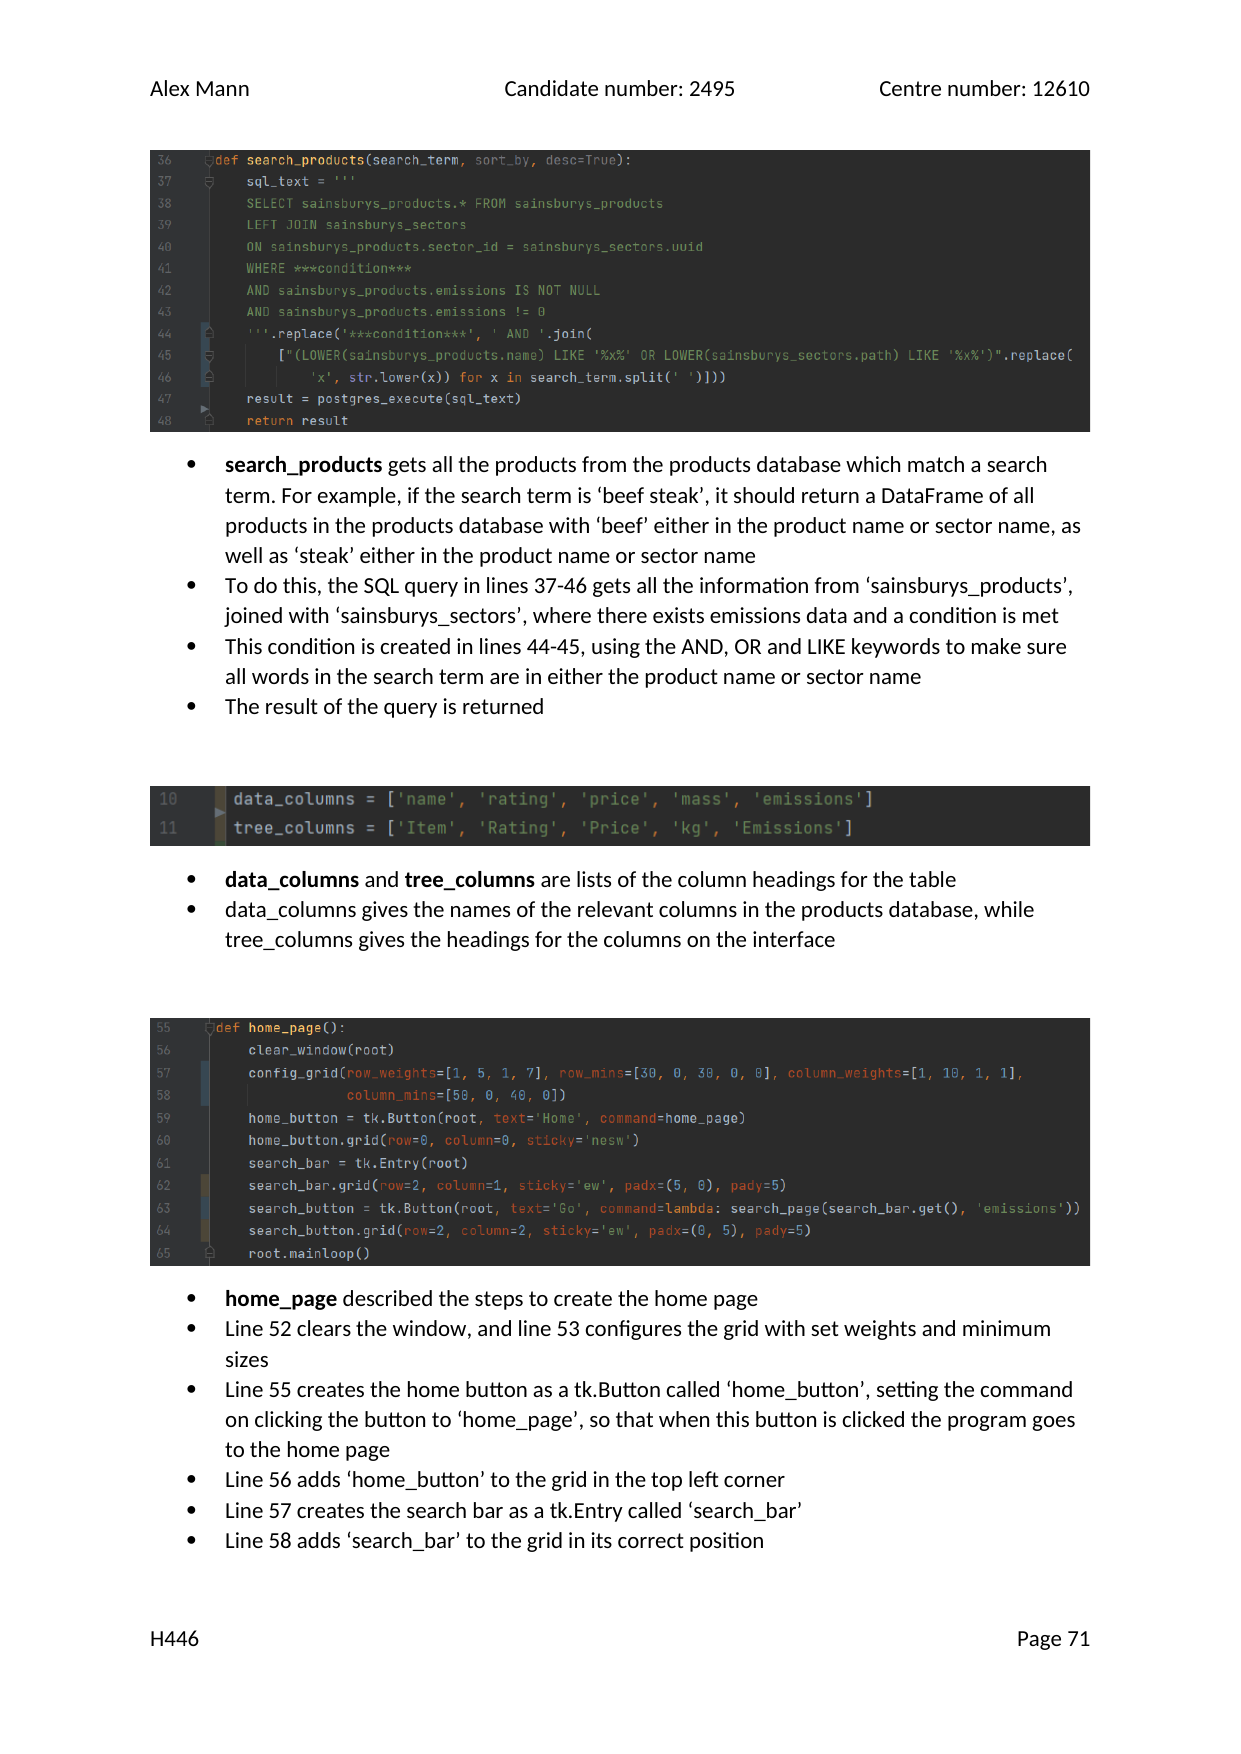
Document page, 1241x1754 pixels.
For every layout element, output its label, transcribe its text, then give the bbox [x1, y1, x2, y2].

list Line 52 clears the window, and line 53 configures the grid with set weights and minimum sizes [187, 1314, 1090, 1373]
list data_columns and tree_columns are lists of the column headings for the table [187, 865, 1090, 893]
list Line 55 creates the home button as a tk.Button called ‘home_button’, setting the command on clicking the button to ‘home_page’, so that when this button is clicked the program goes to the home page [187, 1375, 1090, 1463]
picture [150, 1018, 1091, 1266]
list The result of the query is returned [187, 692, 1090, 720]
list data_columns gives the names of the relevant columns in the products database, while tree_columns gives the headings for the columns on the interface [187, 895, 1090, 953]
list Line 56 adds ‘home_button’ to the grid in the top left corner [187, 1466, 1090, 1493]
list Line 57 creates the search bar as a tk.Entry called ‘search_bar’ [187, 1496, 1090, 1524]
list search_products gets all the products from the products database which match a search term. For example, if the search term is ‘beef steak’, it should return a DataFrame of all products in the products database with ‘beef’ either in the product name or sector name, as well as ‘steak’ either in the product name or sector name [187, 451, 1090, 569]
list Line 58 adds ‘search_bar’ to the grid in its correct position [187, 1526, 1090, 1554]
picture [150, 786, 1091, 846]
list To do this, the SQL query in lines 37-46 gets all the information from ‘sainsburys_products’, joined with ‘sainsburys_sectors’, where there exists emissions data and a condition is met [187, 571, 1090, 629]
list home_page described the steps to create the home page [187, 1284, 1090, 1312]
picture [150, 150, 1091, 432]
list This condition is created in lines 44-45, using the AND, OR and LIKE keywords to make sure all words in the search term are in either the product name or sector name [187, 632, 1090, 690]
